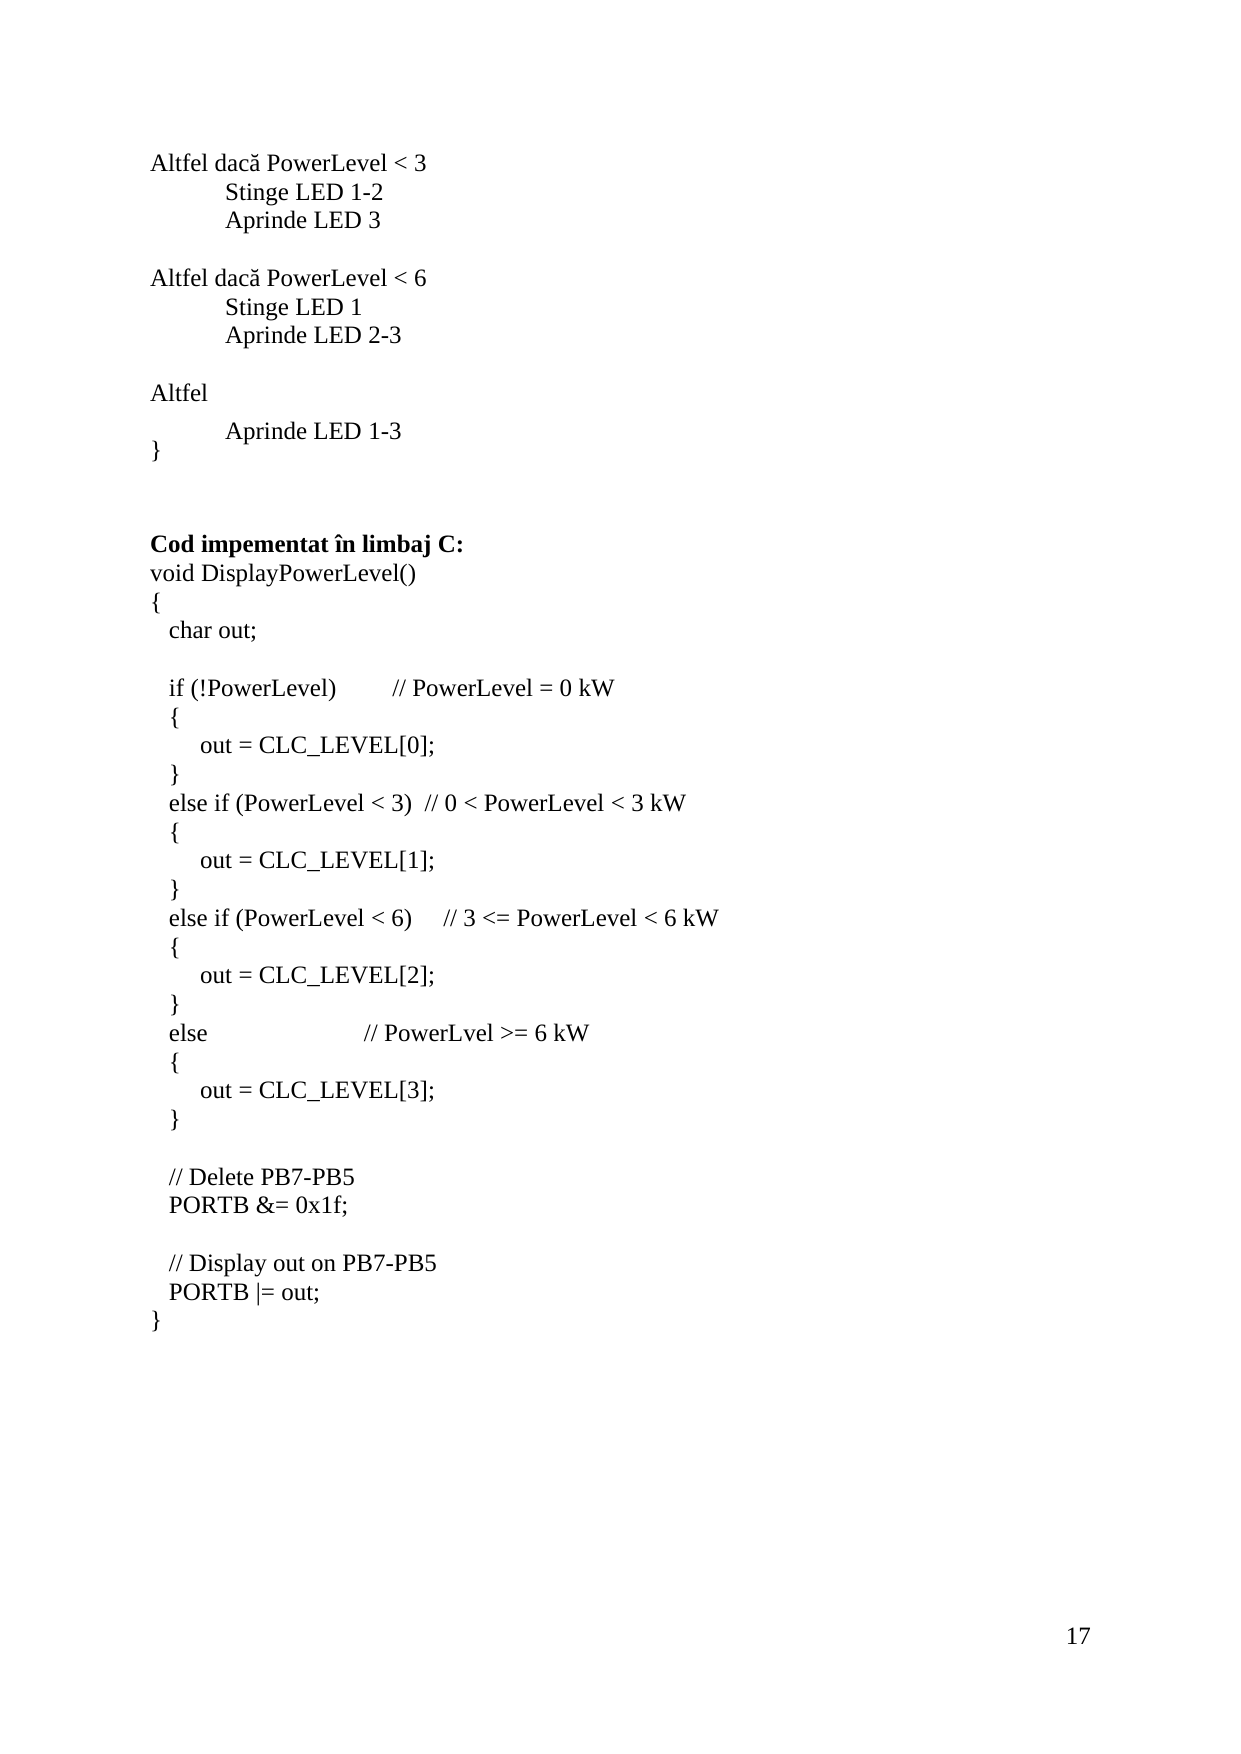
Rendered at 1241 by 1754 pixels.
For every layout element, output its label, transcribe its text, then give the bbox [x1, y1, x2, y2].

text Altfel dacă PowerLevel < 3 Stinge LED 1-2 [150, 148, 428, 206]
text // Delete PB7-PB5 PORTB &= 0x1f; [169, 1162, 357, 1219]
text } [169, 759, 1182, 788]
text Altfel dacă PowerLevel < 6 Stinge LED 1 [150, 263, 428, 321]
text char out; [169, 615, 1182, 644]
subtitle Cod impementat în limbaj C: [150, 529, 1182, 558]
text } [169, 874, 1182, 903]
text Altfel [150, 378, 208, 407]
text else // PowerLvel >= 6 kW [169, 1018, 1182, 1047]
text else if (PowerLevel < 3) // 0 < PowerLevel < 3 kW [169, 788, 1182, 817]
text { [169, 1047, 1182, 1076]
text { [169, 702, 1182, 730]
text } [169, 989, 1182, 1018]
text { [169, 932, 1182, 961]
text Aprinde LED 2-3 [225, 321, 1182, 349]
text Aprinde LED 1-3 [225, 416, 1182, 445]
text void DisplayPowerLevel() [150, 558, 1182, 587]
text } [169, 1104, 1182, 1133]
text } [150, 1306, 1182, 1334]
text } [150, 436, 208, 464]
text Aprinde LED 3 [225, 206, 1182, 234]
text if (!PowerLevel) // PowerLevel = 0 kW [169, 673, 1182, 702]
text out = CLC_LEVEL[0]; [200, 730, 1182, 759]
text { [150, 587, 1182, 615]
text out = CLC_LEVEL[1]; [200, 846, 1182, 874]
text // Display out on PB7-PB5 PORTB |= out; [169, 1248, 438, 1306]
text { [169, 817, 1182, 846]
text out = CLC_LEVEL[3]; [200, 1076, 1182, 1104]
text else if (PowerLevel < 6) // 3 <= PowerLevel < 6 kW [169, 903, 1182, 932]
text out = CLC_LEVEL[2]; [200, 961, 1182, 989]
